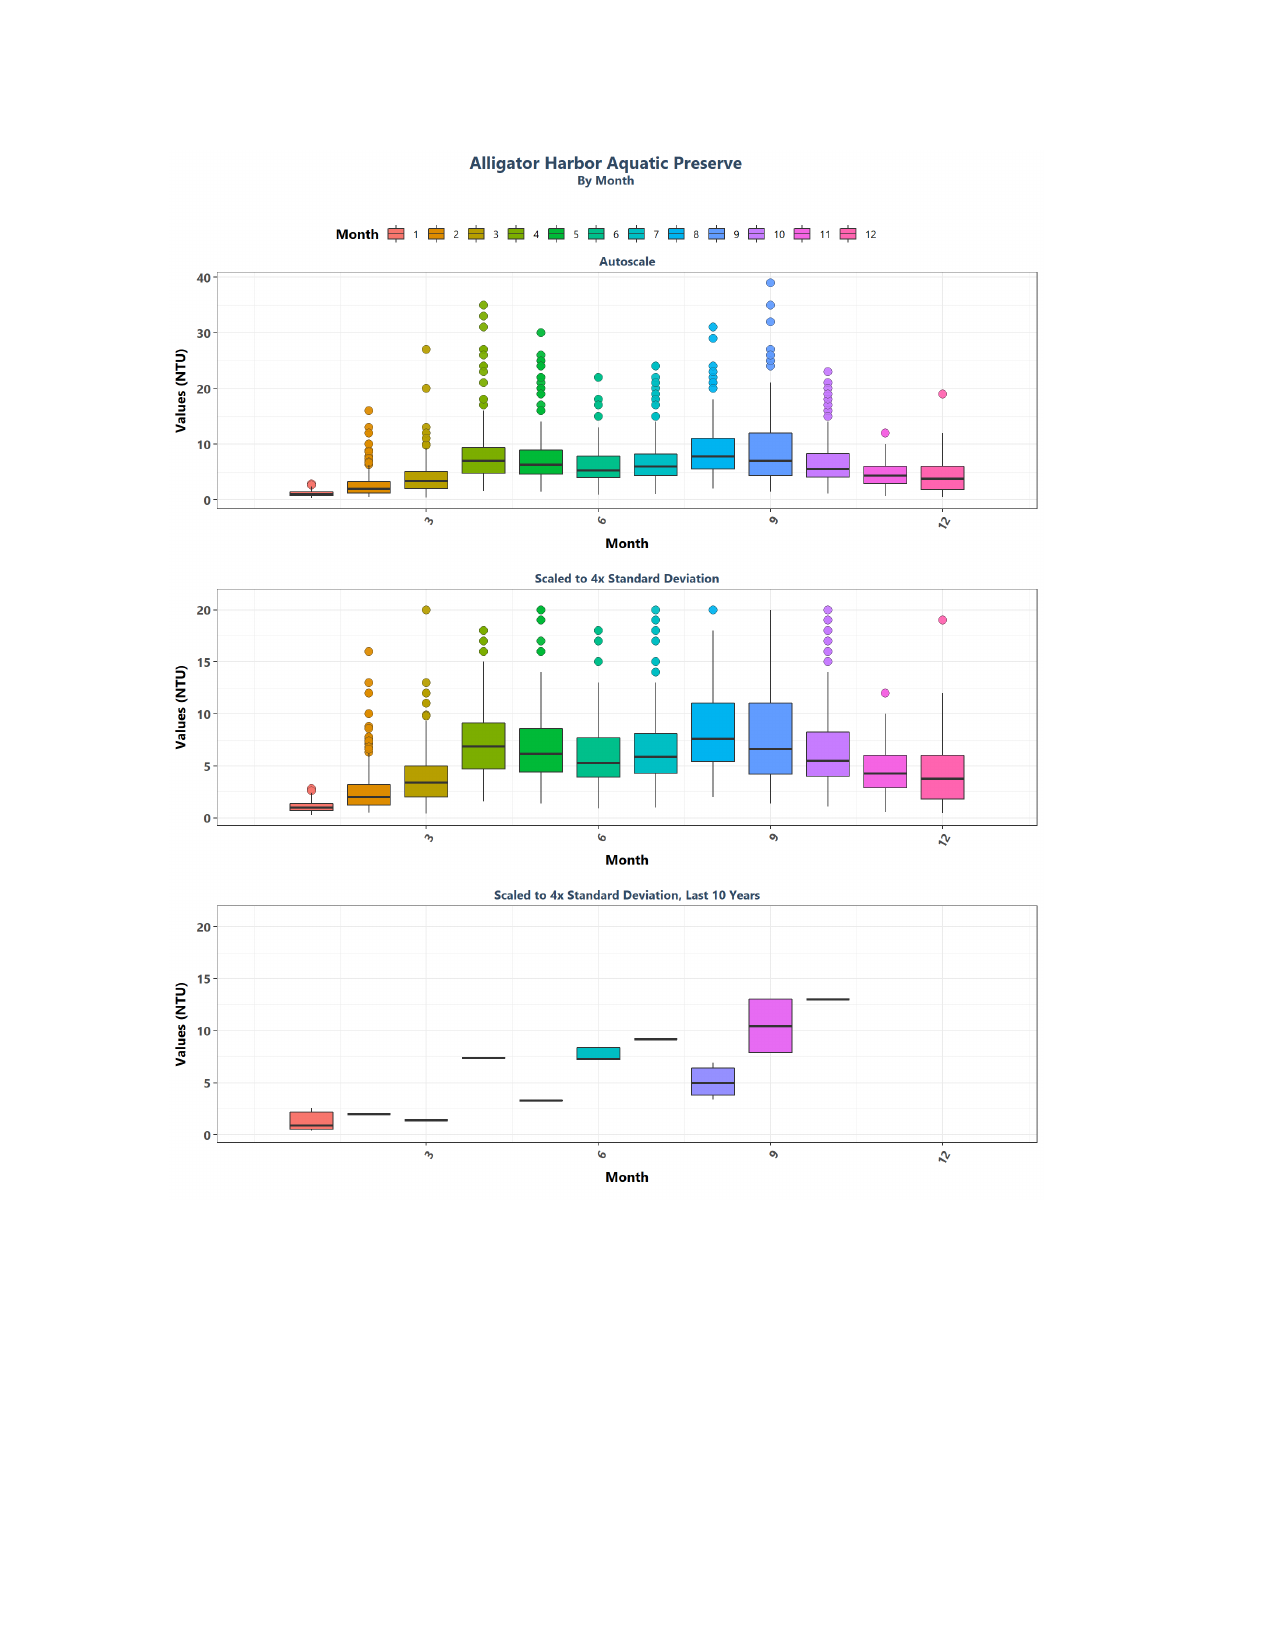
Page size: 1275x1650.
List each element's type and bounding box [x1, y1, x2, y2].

picture [168, 150, 1044, 1200]
